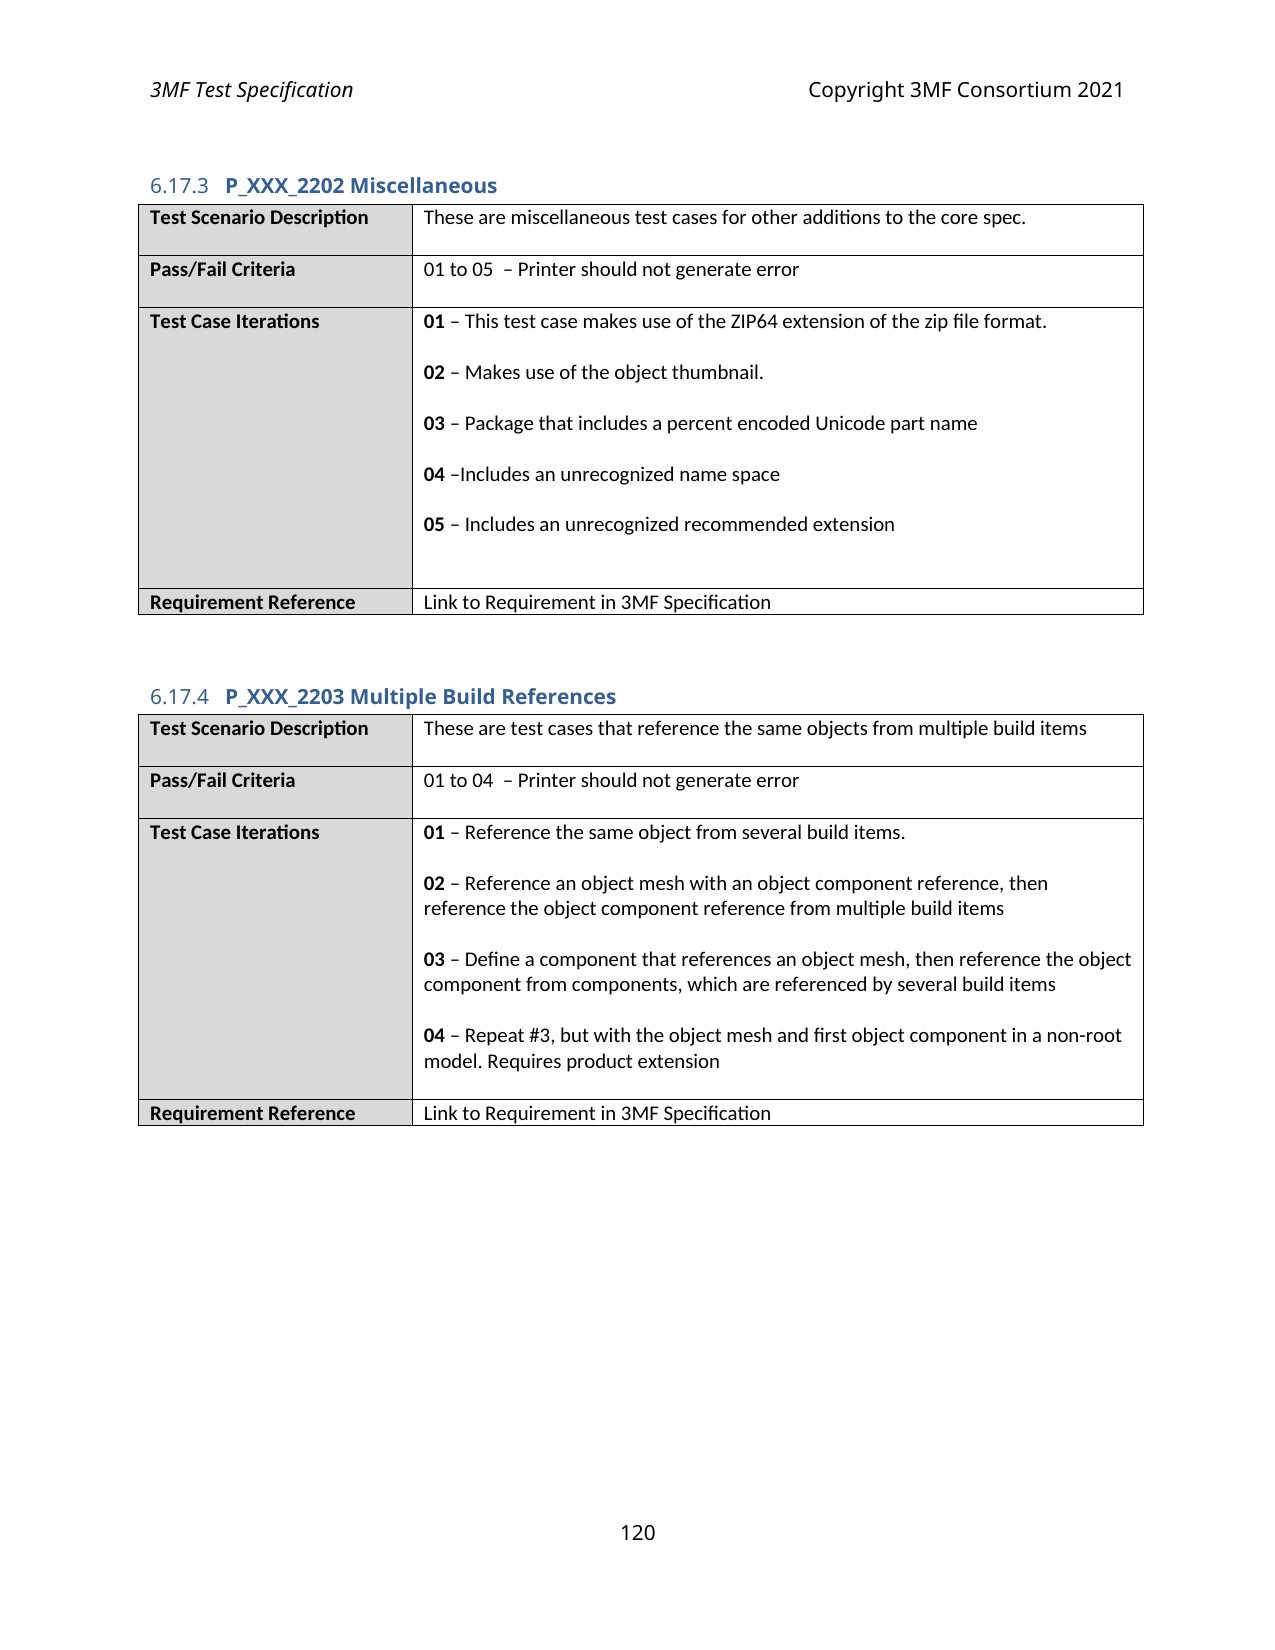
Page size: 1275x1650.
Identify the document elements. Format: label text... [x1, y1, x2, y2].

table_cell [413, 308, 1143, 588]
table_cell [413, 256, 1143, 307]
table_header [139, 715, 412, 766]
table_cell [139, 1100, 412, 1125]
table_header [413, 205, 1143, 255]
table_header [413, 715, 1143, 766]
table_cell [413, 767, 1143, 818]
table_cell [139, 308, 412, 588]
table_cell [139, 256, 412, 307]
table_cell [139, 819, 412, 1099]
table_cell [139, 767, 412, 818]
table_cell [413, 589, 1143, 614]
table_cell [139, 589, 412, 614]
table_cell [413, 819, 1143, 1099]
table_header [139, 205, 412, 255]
subtitle P_XXX_2202 Miscellaneous [150, 171, 1125, 199]
subtitle P_XXX_2203 Multiple Build References [150, 682, 1125, 710]
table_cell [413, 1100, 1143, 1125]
